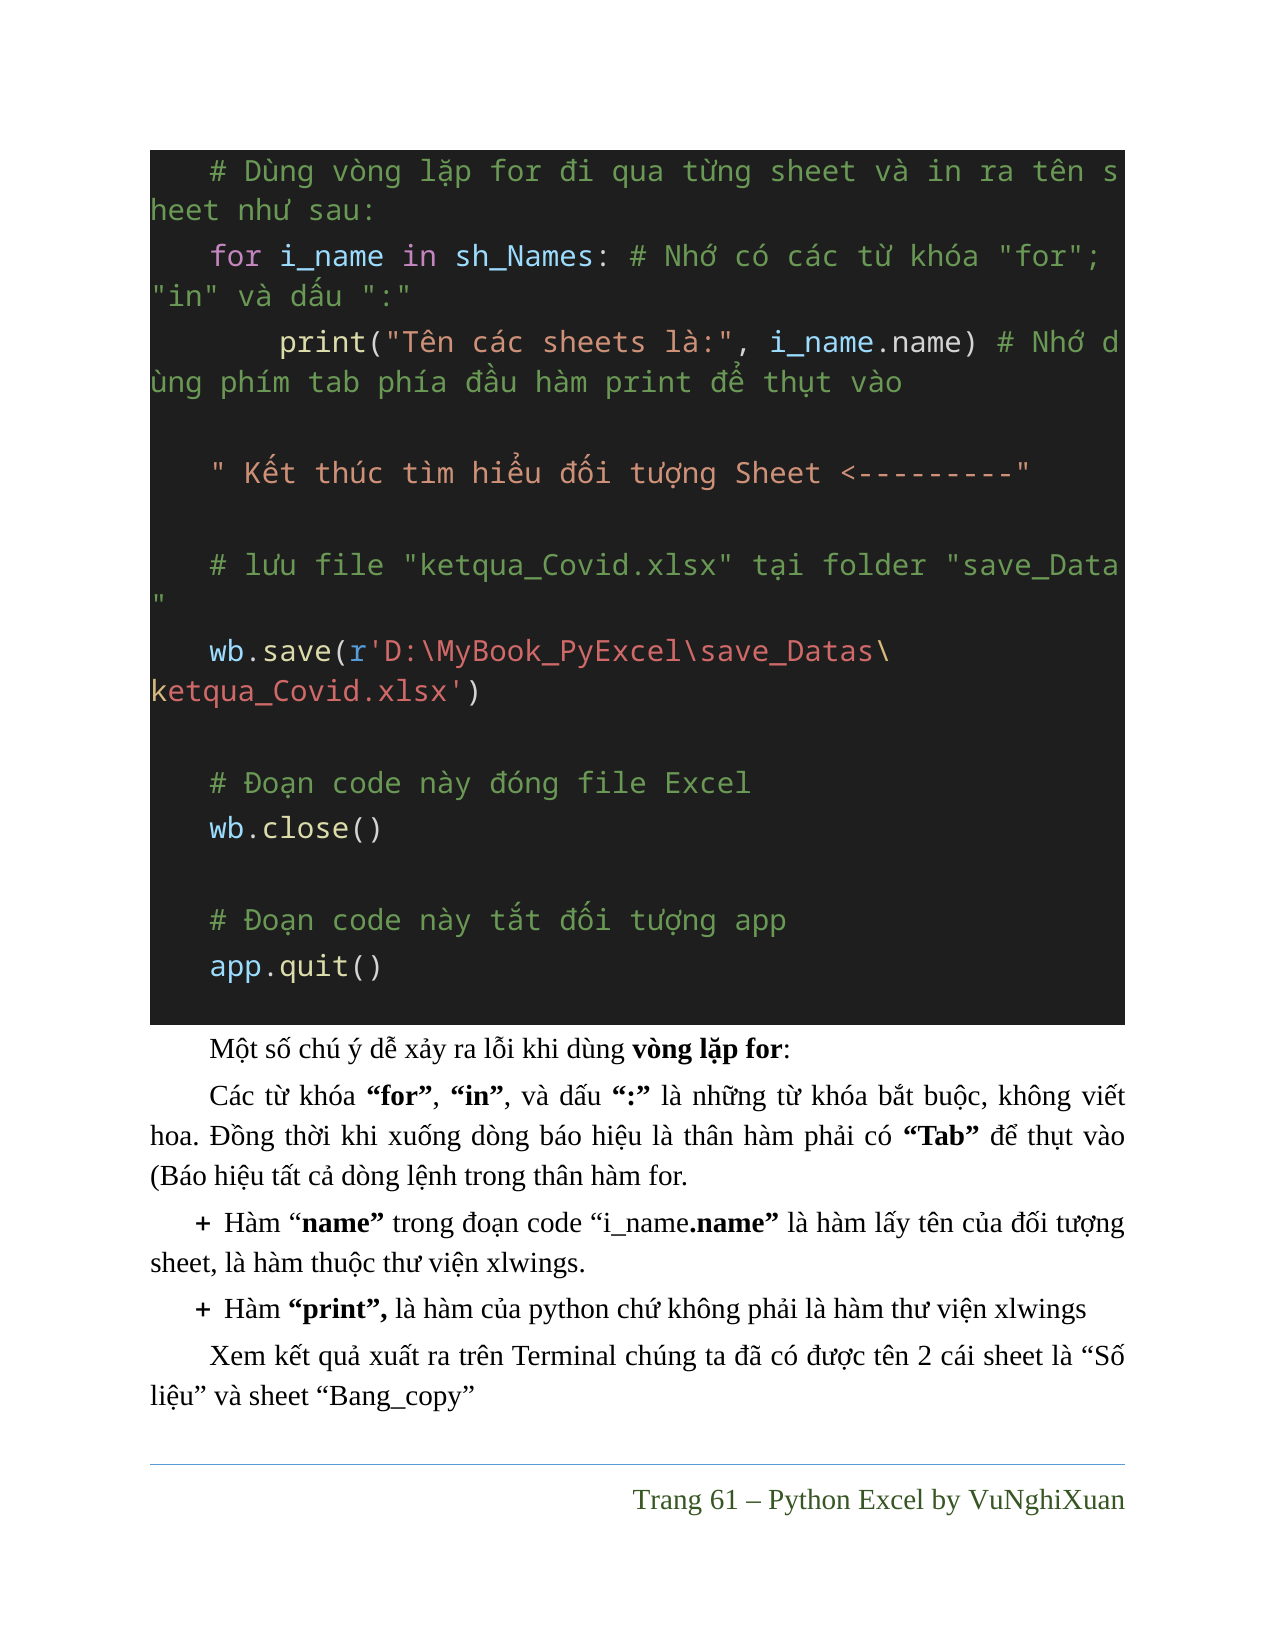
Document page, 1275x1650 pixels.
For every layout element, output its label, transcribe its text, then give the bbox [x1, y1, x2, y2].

text Một số chú ý dễ xảy ra lỗi khi dùng vòng lặp for: [150, 1031, 1125, 1065]
text # Đoạn code này tắt đối tượng app [150, 900, 1125, 939]
text wb.save(r'D:\MyBook_PyExcel\save_Datas\ketqua_Covid.xlsx') [150, 630, 1125, 710]
text for i_name in sh_Names: # Nhớ có các từ khóa "for"; "in" và dấu ":" [150, 236, 1125, 315]
text # lưu file "ketqua_Covid.xlsx" tại folder "save_Data" [150, 545, 1125, 624]
text wb.close() [150, 808, 1125, 847]
text Hàm “name” trong đoạn code “i_name.name” là hàm lấy tên của đối tượng sheet, là hàm thuộc thư viện xlwings. [150, 1205, 1125, 1278]
text Hàm “print”, là hàm của python chứ không phải là hàm thư viện xlwings [150, 1291, 1125, 1325]
text Các từ khóa “for”, “in”, và dấu “:” là những từ khóa bắt buộc, không viết hoa. Đồng thời khi xuống dòng báo hiệu là thân hàm phải có “Tab” để thụt vào (Báo hiệu tất cả dòng lệnh trong thân hàm for. [150, 1078, 1125, 1192]
text app.quit() [150, 946, 1125, 985]
text print("Tên các sheets là:", i_name.name) # Nhớ dùng phím tab phía đầu hàm print để thụt vào [150, 321, 1125, 401]
text Xem kết quả xuất ra trên Terminal chúng ta đã có được tên 2 cái sheet là “Số liệu” và sheet “Bang_copy” [150, 1338, 1125, 1412]
text # Dùng vòng lặp for đi qua từng sheet và in ra tên sheet như sau: [150, 150, 1125, 229]
text # Đoạn code này đóng file Excel [150, 762, 1125, 802]
text " Kết thúc tìm hiểu đối tượng Sheet <---------" [150, 453, 1125, 492]
